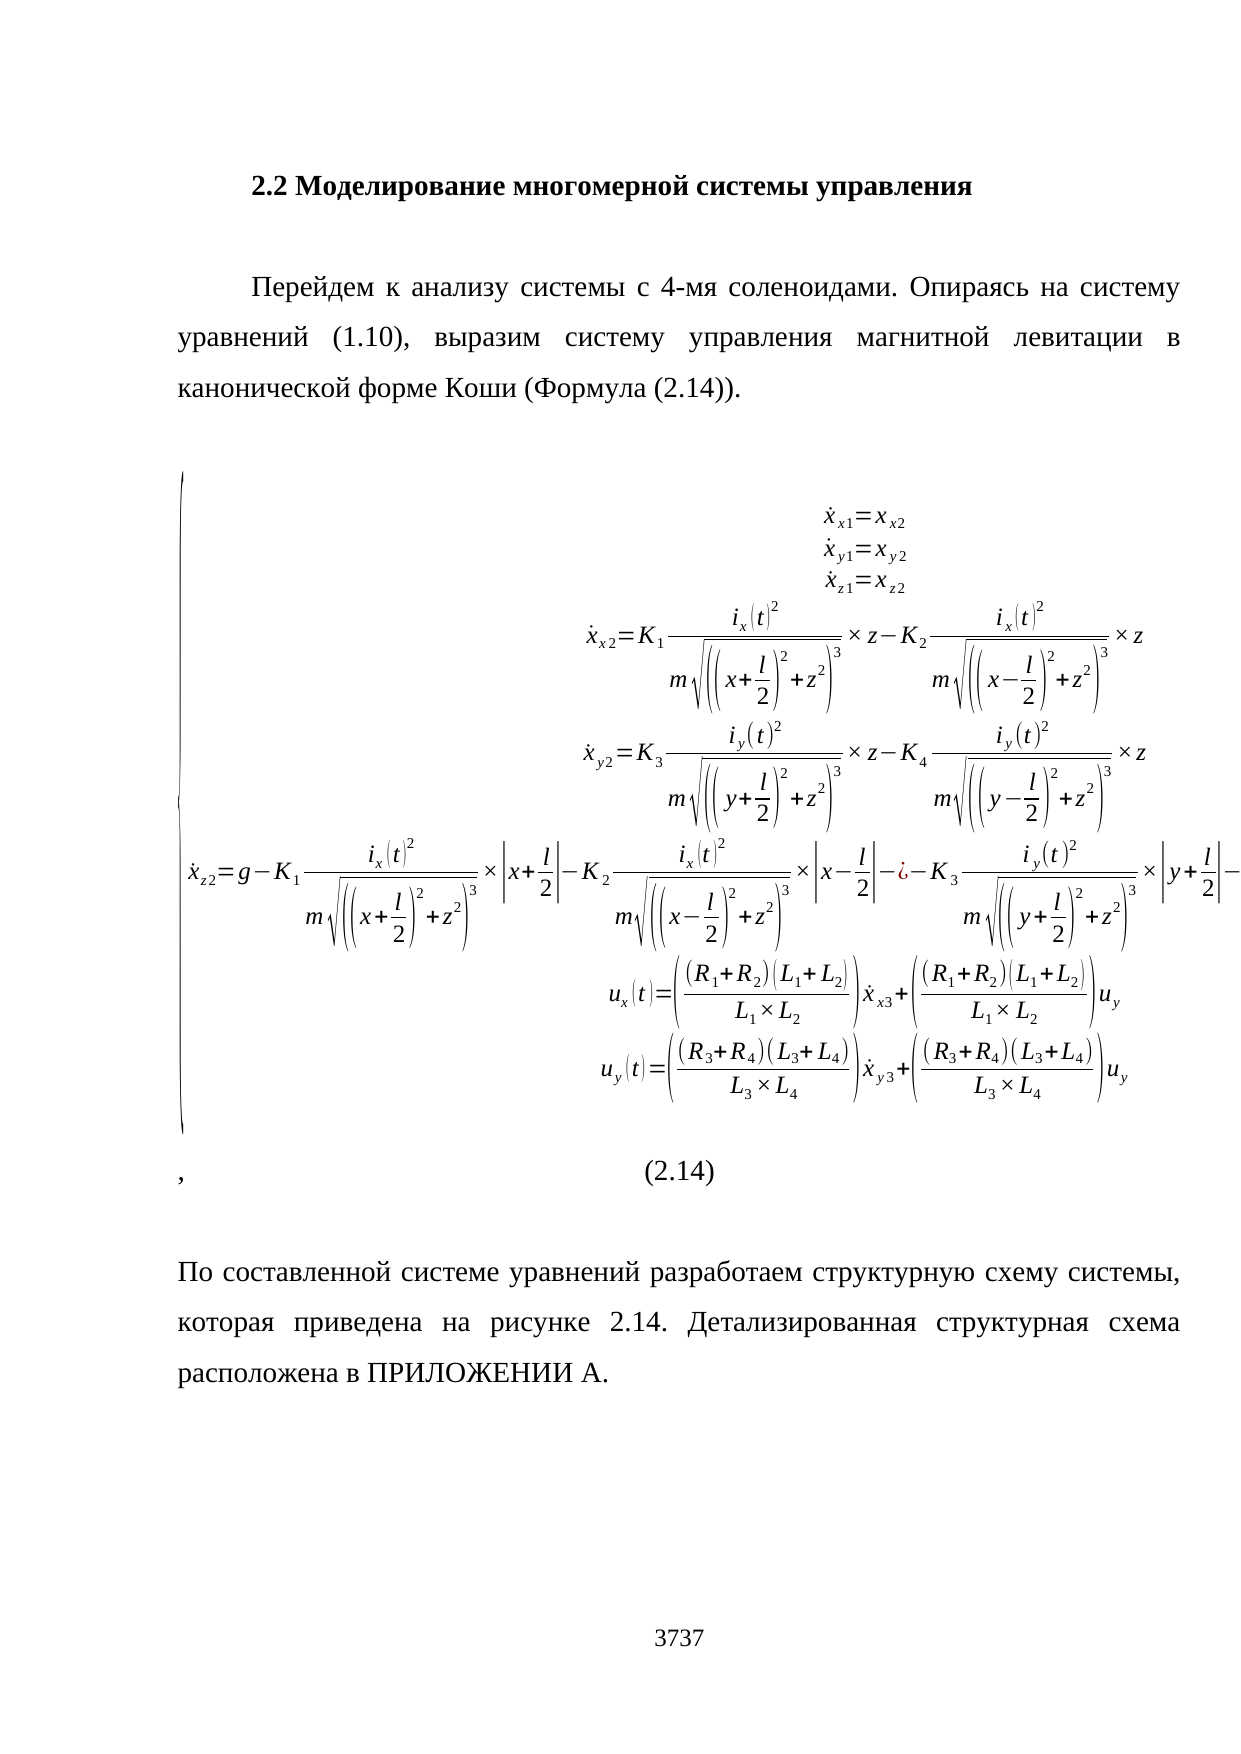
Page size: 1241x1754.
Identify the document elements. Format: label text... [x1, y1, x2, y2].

text 2.2 Моделирование многомерной системы управления [177, 168, 1181, 202]
text Перейдем к анализу системы с 4-мя соленоидами. Опираясь на систему уравнений (1.10), выразим систему управления магнитной левитации в канонической форме Коши (Формула (2.14)). [177, 269, 1181, 403]
text По составленной системе уравнений разработаем структурную схему системы, которая приведена на рисунке 2.14. Детализированная структурная схема расположена в ПРИЛОЖЕНИИ A. [177, 1254, 1181, 1388]
text , (2.14) [177, 470, 1181, 1187]
